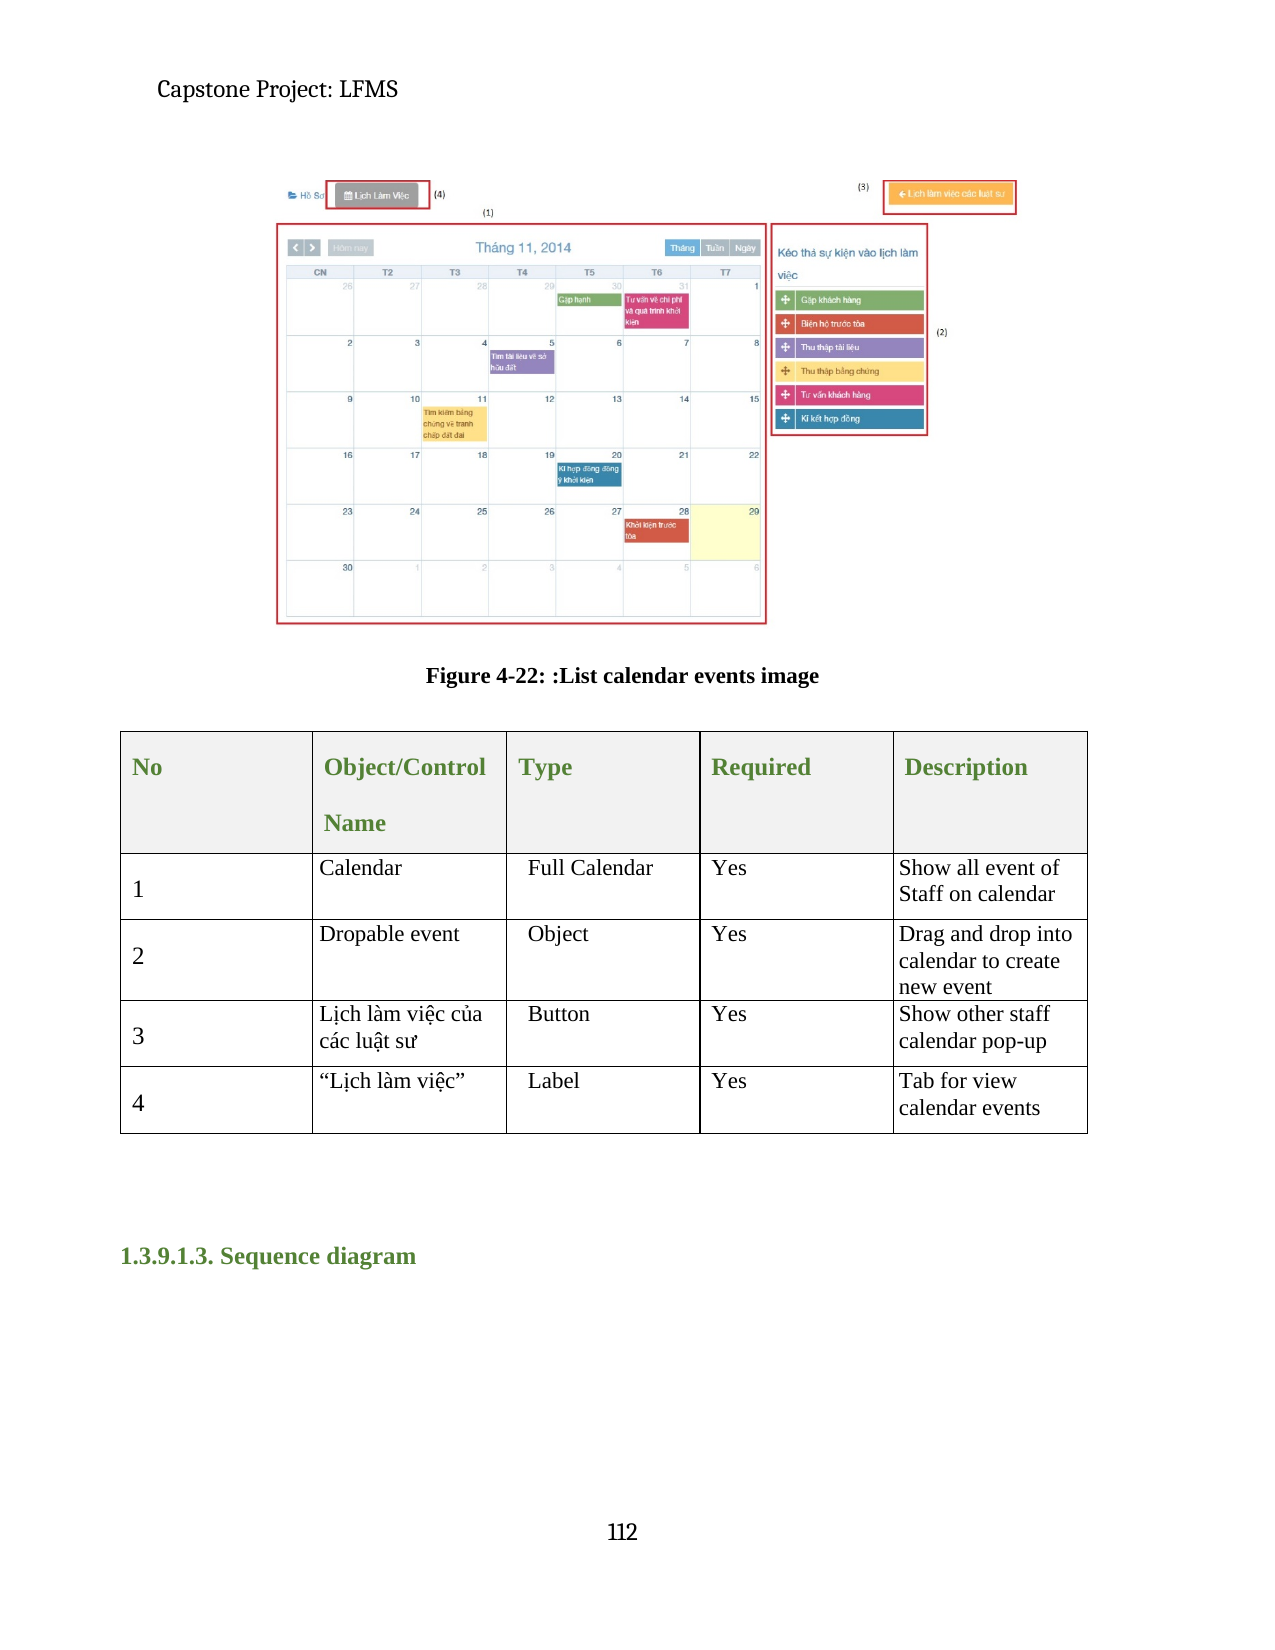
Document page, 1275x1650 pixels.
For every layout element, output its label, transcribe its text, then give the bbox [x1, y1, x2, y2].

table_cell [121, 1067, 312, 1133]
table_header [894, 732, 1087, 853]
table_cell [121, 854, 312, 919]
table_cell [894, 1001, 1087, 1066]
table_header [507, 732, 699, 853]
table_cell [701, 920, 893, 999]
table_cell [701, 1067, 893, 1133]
picture [185, 180, 1022, 644]
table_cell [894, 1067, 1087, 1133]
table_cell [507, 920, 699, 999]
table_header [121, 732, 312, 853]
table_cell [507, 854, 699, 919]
text Figure 4-22: :List calendar events image [157, 662, 1087, 689]
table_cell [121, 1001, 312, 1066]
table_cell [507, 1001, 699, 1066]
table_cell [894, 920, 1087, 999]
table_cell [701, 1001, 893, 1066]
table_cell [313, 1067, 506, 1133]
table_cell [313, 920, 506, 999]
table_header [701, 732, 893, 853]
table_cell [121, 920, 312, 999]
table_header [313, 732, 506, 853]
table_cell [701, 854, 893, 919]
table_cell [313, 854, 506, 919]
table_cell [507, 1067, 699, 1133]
subtitle Sequence diagram [120, 1241, 1087, 1270]
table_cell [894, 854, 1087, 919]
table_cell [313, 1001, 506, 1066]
